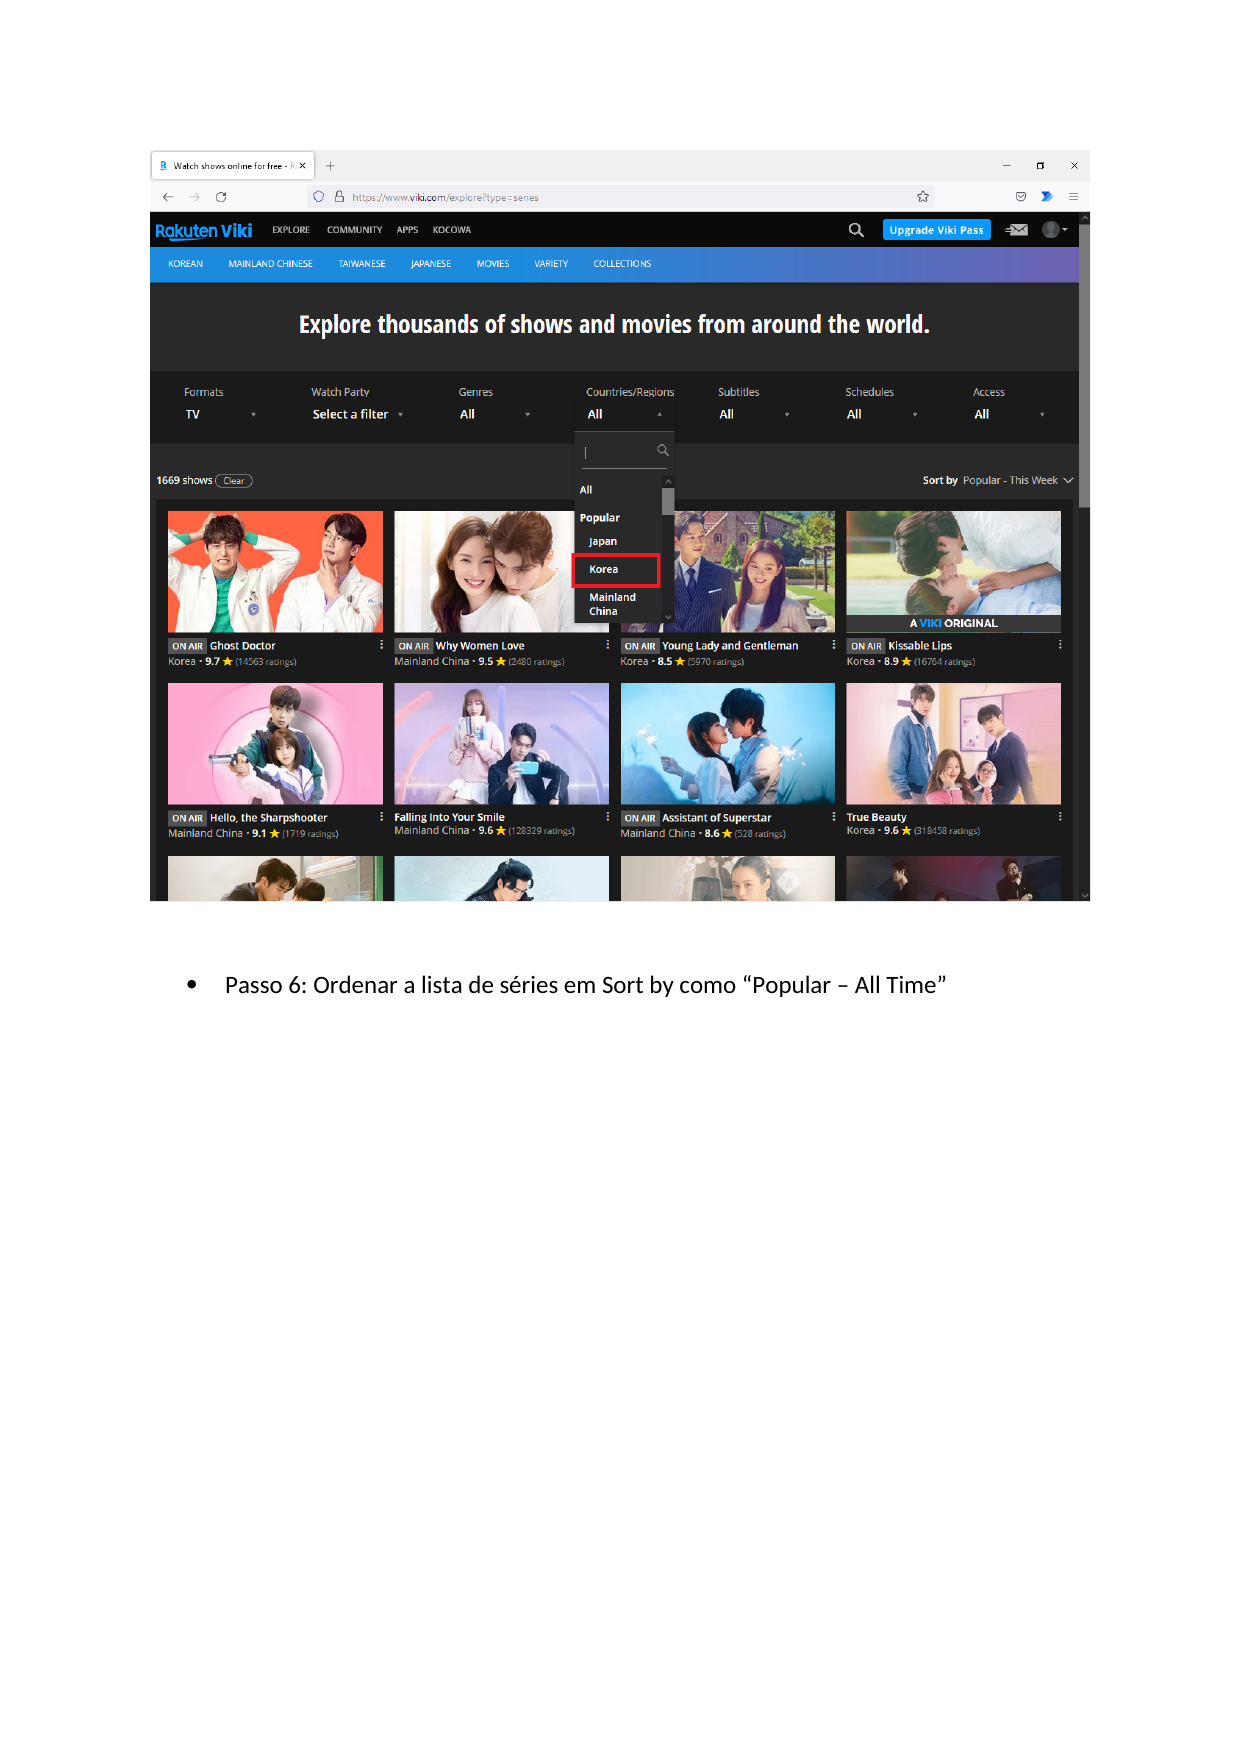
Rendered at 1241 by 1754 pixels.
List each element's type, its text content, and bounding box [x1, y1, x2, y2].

picture [150, 150, 1091, 902]
list Passo 6: Ordenar a lista de séries em Sort by como “Popular – All Time” [187, 970, 1090, 1000]
